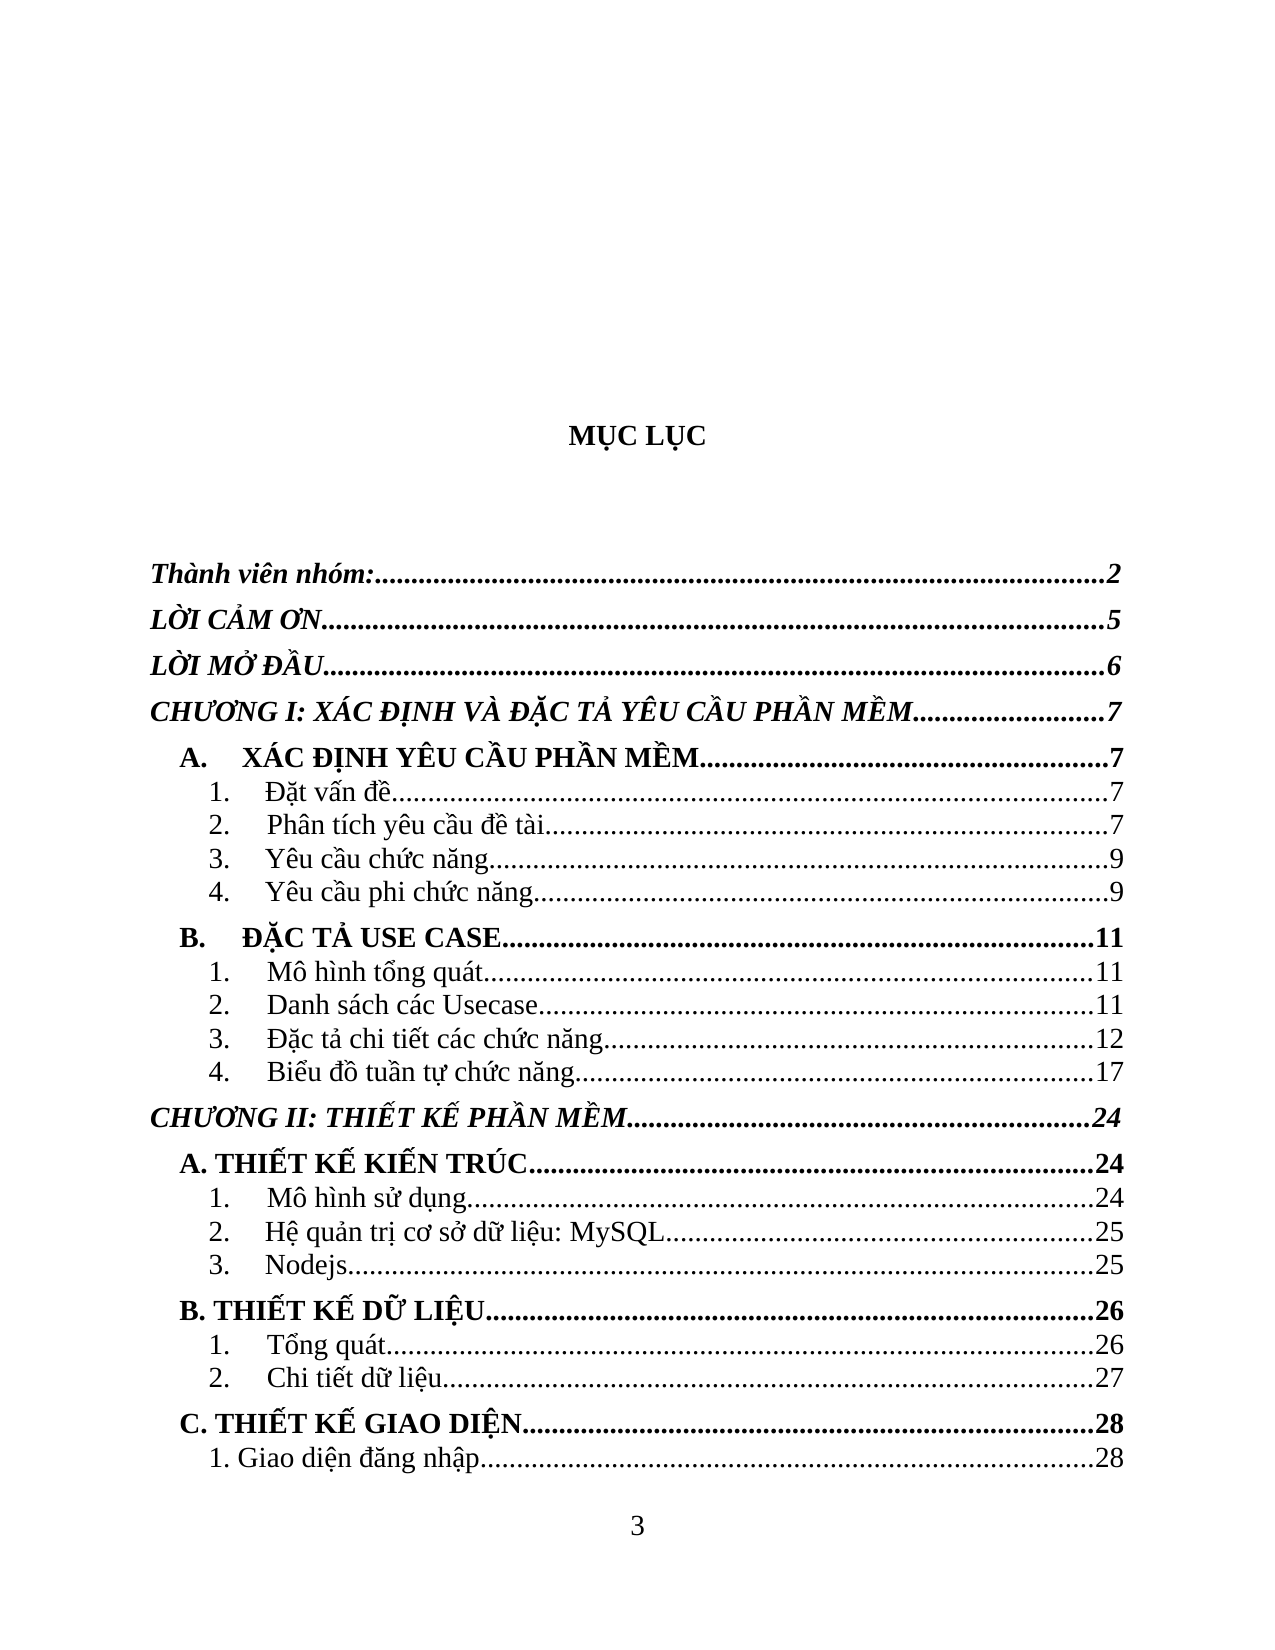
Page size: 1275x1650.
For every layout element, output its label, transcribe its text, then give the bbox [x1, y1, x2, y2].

text MỤC LỤC [150, 418, 1125, 451]
